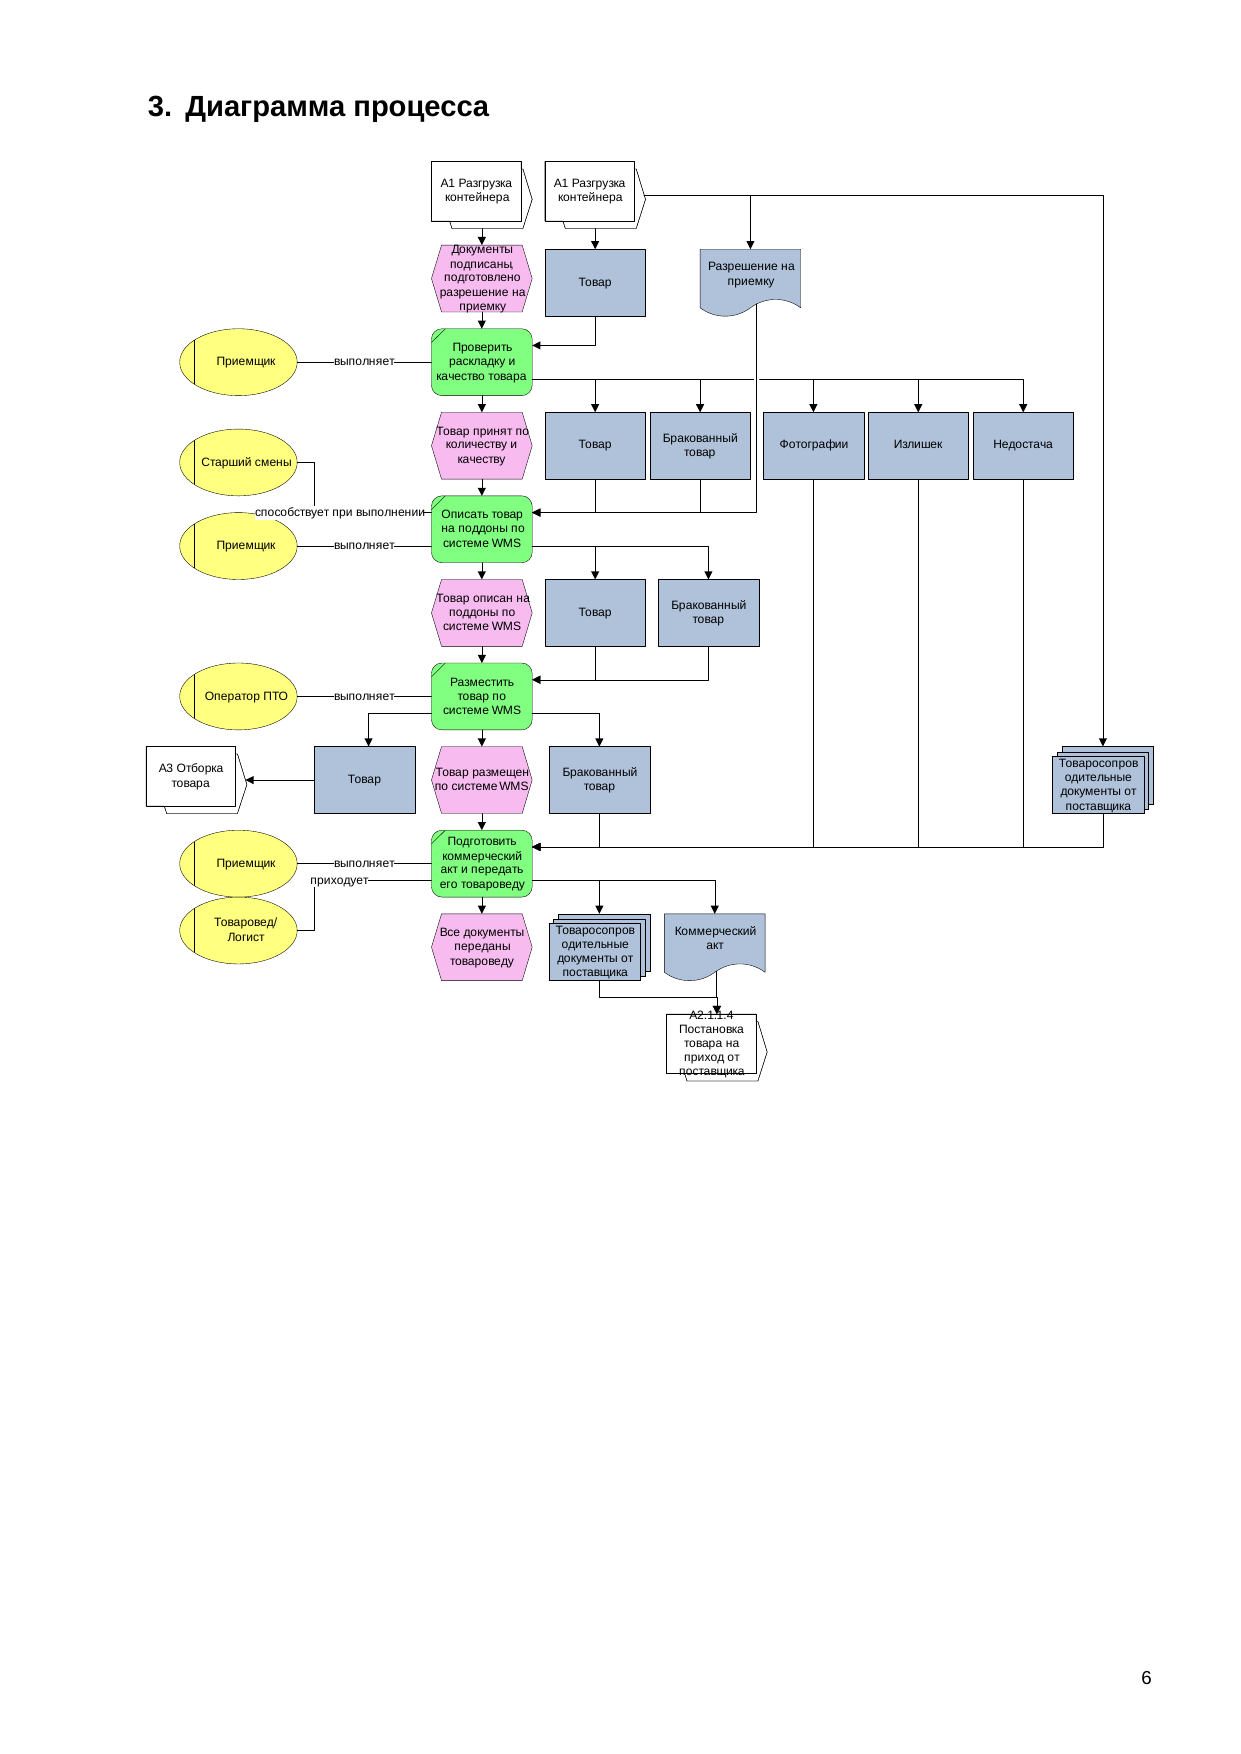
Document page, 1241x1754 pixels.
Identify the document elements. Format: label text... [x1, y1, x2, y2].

table_header [132, 160, 1168, 1303]
subtitle Диаграмма процесса [148, 89, 1152, 122]
